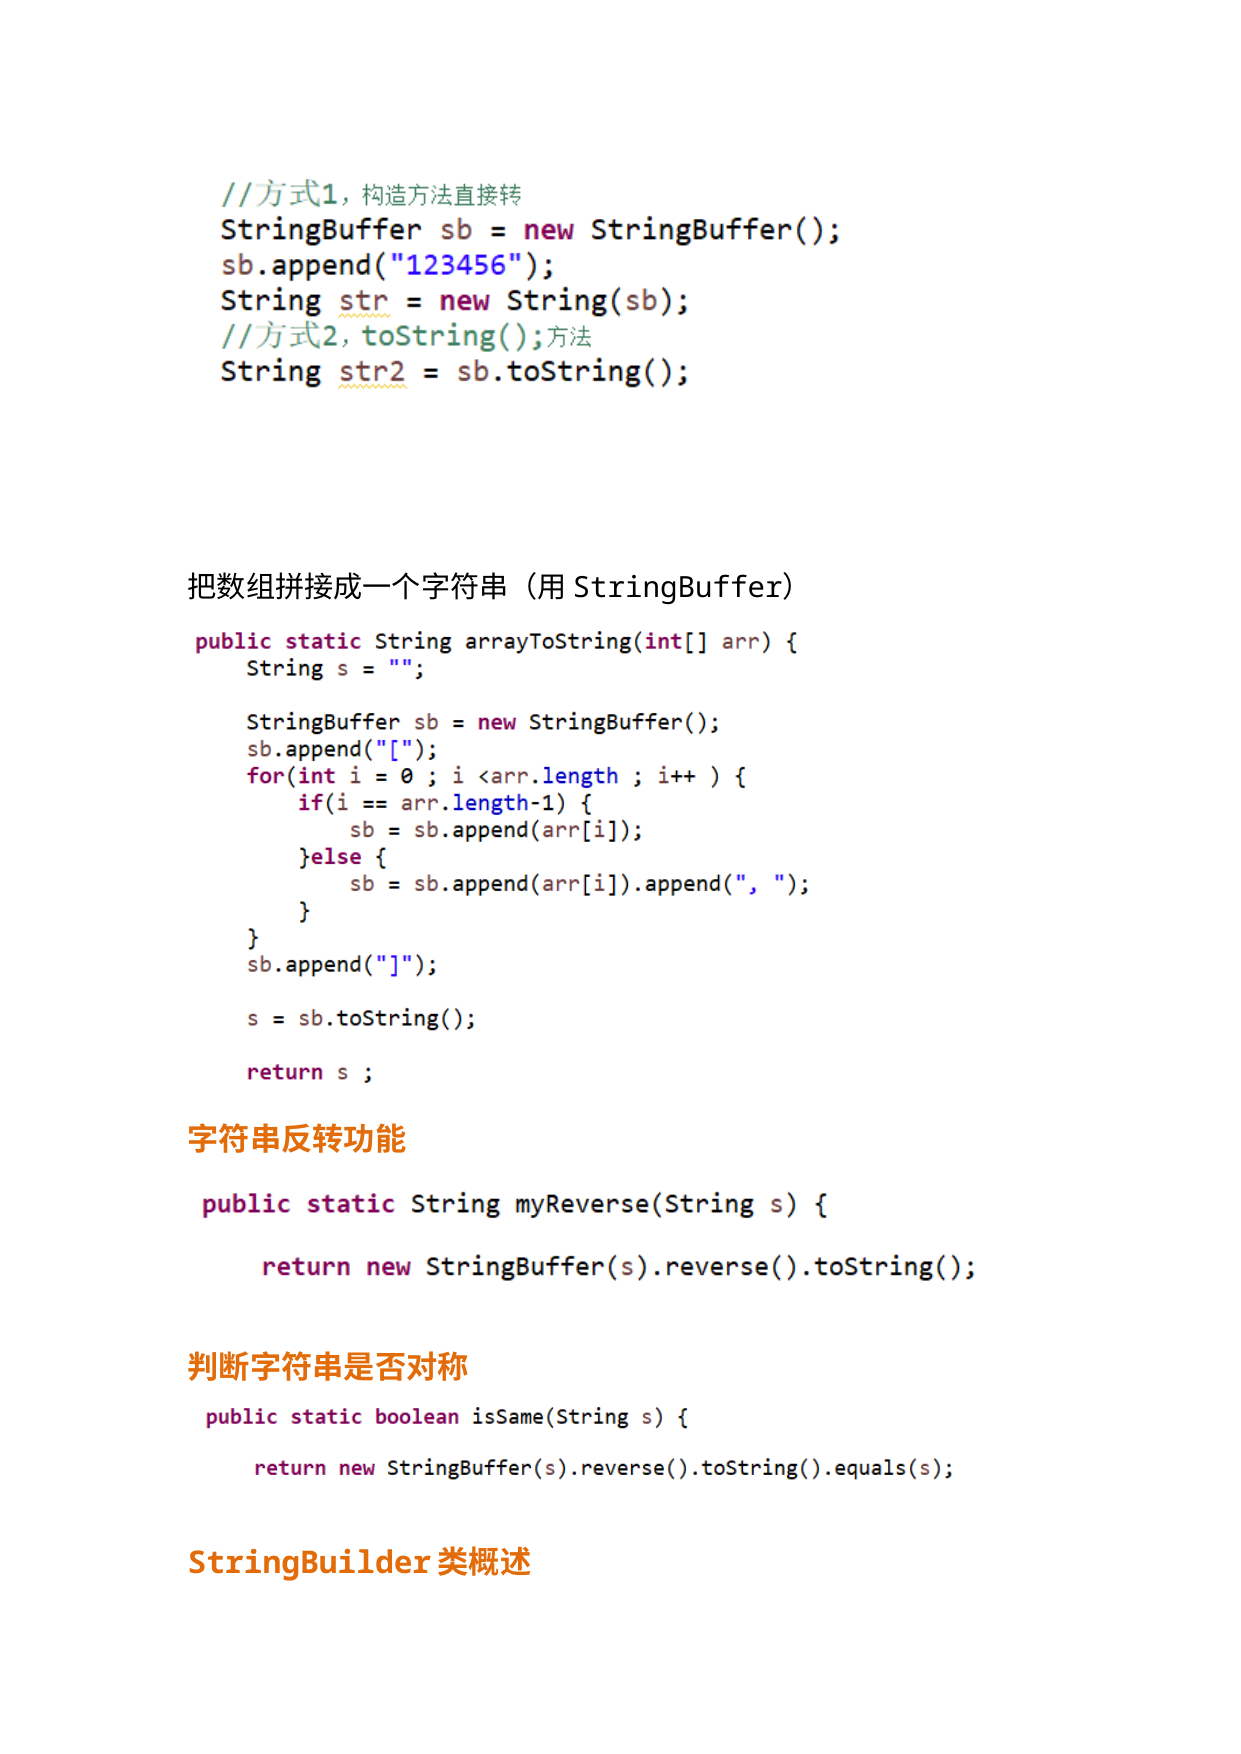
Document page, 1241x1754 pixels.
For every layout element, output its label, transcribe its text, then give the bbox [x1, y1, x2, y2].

picture [187, 1397, 1053, 1495]
picture [187, 1169, 1053, 1308]
picture [187, 162, 1053, 412]
picture [187, 617, 1053, 1090]
text StringBuilder类概述 [187, 1527, 1053, 1592]
text 把数组拼接成一个字符串（用StringBuffer） [187, 552, 1053, 617]
text 判断字符串是否对称 [187, 1332, 1053, 1397]
text 字符串反转功能 [187, 1104, 1053, 1169]
